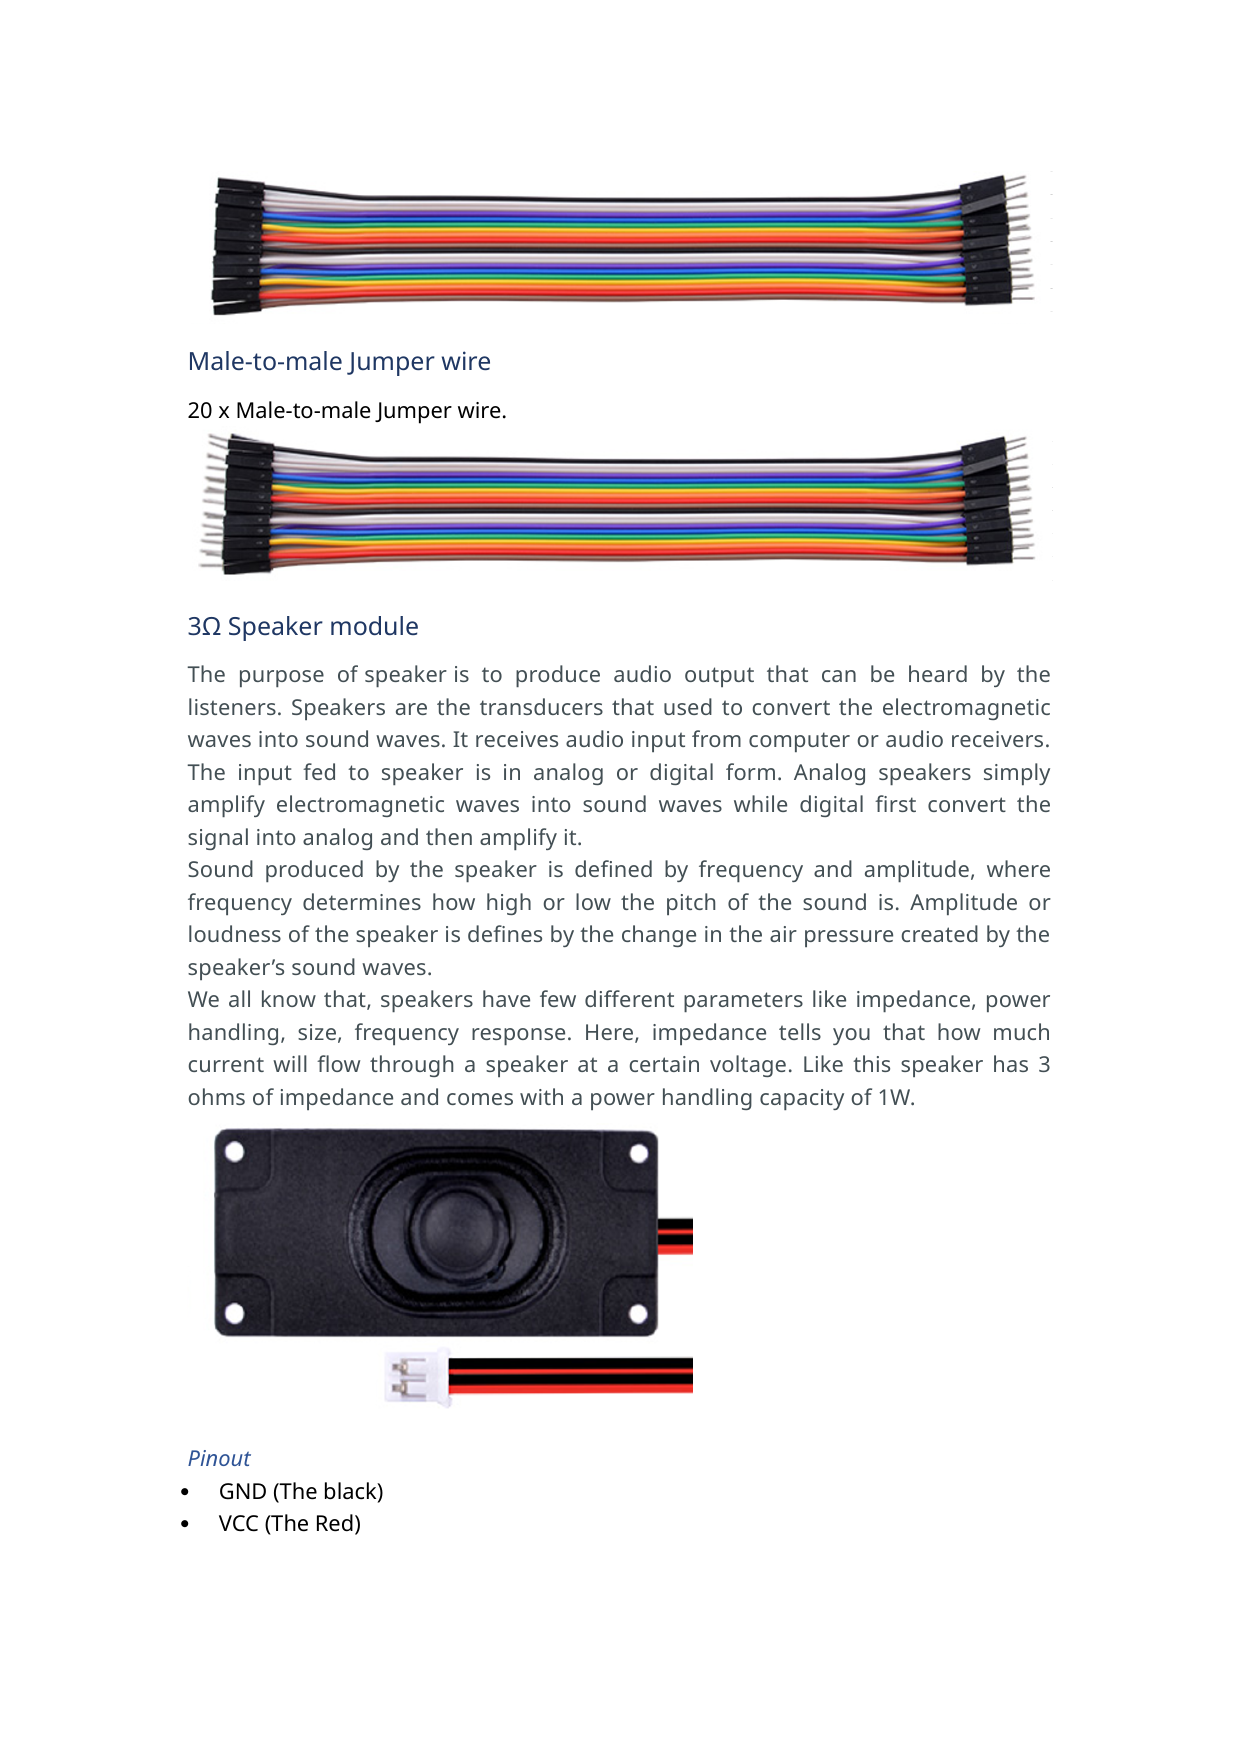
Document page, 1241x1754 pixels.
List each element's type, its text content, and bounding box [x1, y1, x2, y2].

picture [187, 1112, 693, 1410]
list VCC (The Red) [181, 1507, 1053, 1539]
text Sound produced by the speaker is defined by frequency and amplitude, where frequency determines how high or low the pitch of the sound is. Amplitude or loudness of the speaker is defines by the change in the air pressure created by the speaker’s sound waves. [187, 853, 1053, 899]
subtitle 3Ω Speaker module [187, 593, 1053, 658]
text Sound produced by the speaker is defined by frequency and amplitude, where frequency determines how high or low the pitch of the sound is. Amplitude or loudness of the speaker is defines by the change in the air pressure created by the speaker’s sound waves. [187, 900, 1053, 983]
text The purpose of speaker is to produce audio output that can be heard by the listeners. Speakers are the transducers that used to convert the electromagnetic waves into sound waves. It receives audio input from computer or audio receivers. The input fed to speaker is in analog or digital form. Analog speakers simply amplify electromagnetic waves into sound waves while digital first convert the signal into analog and then amplify it. [187, 668, 1053, 735]
picture [187, 426, 1053, 582]
text We all know that, speakers have few different parameters like impedance, power handling, size, frequency response. Here, impedance tells you that how much current will flow through a speaker at a certain voltage. Like this speaker has 3 ohms of impedance and comes with a power handling capacity of 1W. [187, 992, 1053, 1113]
picture [187, 162, 1053, 324]
text 20 x Male-to-male Jumper wire. [187, 394, 1053, 426]
list GND (The black) [181, 1474, 1053, 1507]
subtitle Pinout [187, 1442, 1053, 1474]
text The purpose of speaker is to produce audio output that can be heard by the listeners. Speakers are the transducers that used to convert the electromagnetic waves into sound waves. It receives audio input from computer or audio receivers. The input fed to speaker is in analog or digital form. Analog speakers simply amplify electromagnetic waves into sound waves while digital first convert the signal into analog and then amplify it. [187, 766, 1053, 853]
subtitle Male-to-male Jumper wire [187, 329, 1053, 394]
